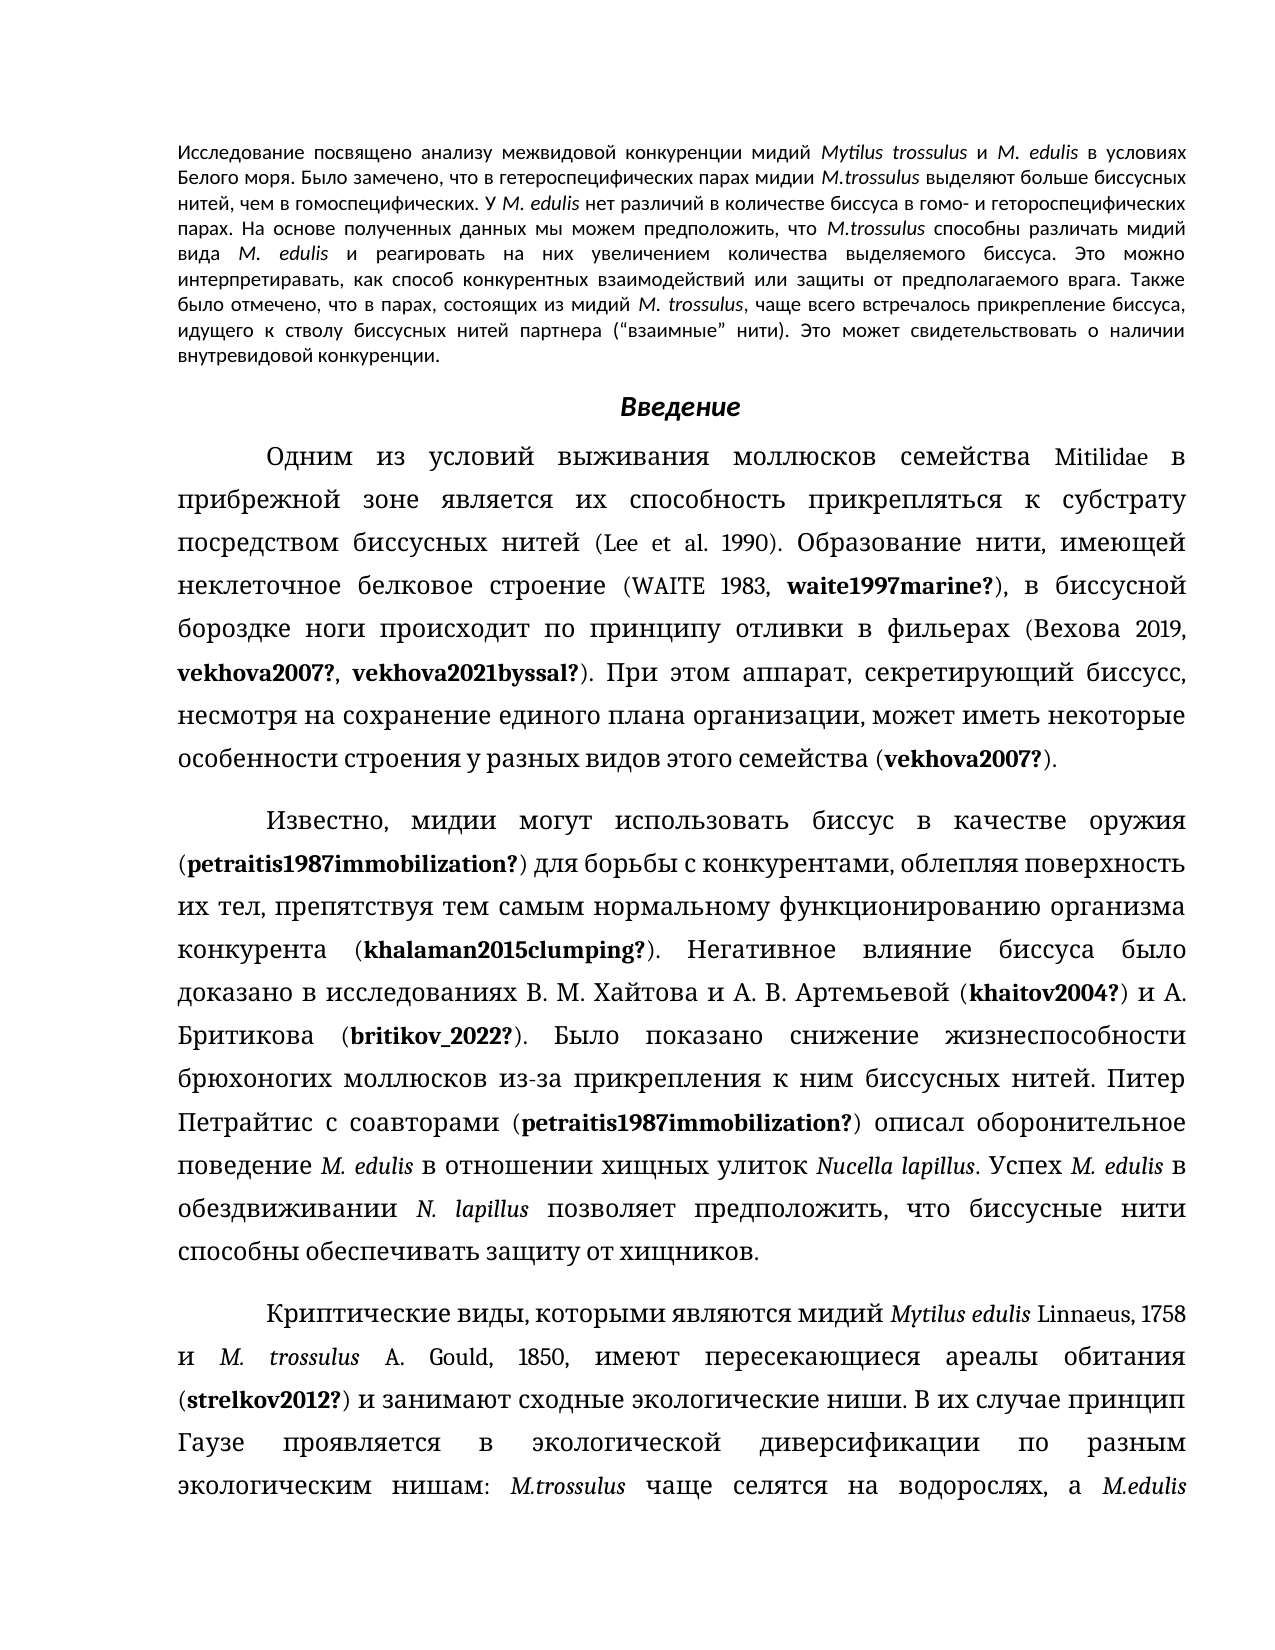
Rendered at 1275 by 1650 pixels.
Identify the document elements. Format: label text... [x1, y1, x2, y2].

subtitle Исследование посвящено анализу межвидовой конкуренции мидий Mytilus trossulus и M. edulis в условиях Белого моря. Было замечено, что в гетероспецифических парах мидии M.trossulus выделяют больше биссусных нитей, чем в гомоспецифических. У M. edulis нет различий в количестве биссуса в гомо- и гетороспецифических парах. На основе полученных данных мы можем предположить, что M.trossulus способны различать мидий вида M. edulis и реагировать на них увеличением количества выделяемого биссуса. Это можно интерпретиравать, как способ конкурентных взаимодействий или защиты от предполагаемого врага. Также было отмечено, что в парах, состоящих из мидий M. trossulus, чаще всего встречалось прикрепление биссуса, идущего к стволу биссусных нитей партнера (“взаимные” нити). Это может свидетельствовать о наличии внутревидовой конкуренции. [177, 139, 1186, 368]
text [177, 1300, 1186, 1501]
subtitle Введение [177, 388, 1186, 424]
text Известно, мидии могут использовать биссус в качестве оружия (petraitis1987immobilization?) для борьбы с конкурентами, облепляя поверхность их тел, препятствуя тем самым нормальному функционированию организма конкурента (khalaman2015clumping?). Негативное влияние биссуса было доказано в исследованиях В. М. Хайтова и А. В. Артемьевой (khaitov2004?) и А. Бритикова (britikov_2022?). Было показано снижение жизнеспособности брюхоногих моллюсков из-за прикрепления к ним биссусных нитей. Питер Петрайтис с соавторами (petraitis1987immobilization?) описал оборонительное поведение M. edulis в отношении хищных улиток Nucella lapillus. Успех M. edulis в обездвиживании N. lapillus позволяет предположить, что биссусные нити способны обеспечивать защиту от хищников. [177, 807, 1186, 1267]
text Одним из условий выживания моллюсков семейства Mitilidae в прибрежной зоне является их способность прикрепляться к субстрату посредством биссусных нитей (Lee et al. 1990). Образование нити, имеющей неклеточное белковое строение (WAITE 1983, waite1997marine?), в биссусной бороздке ноги происходит по принципу отливки в фильерах (Вехова 2019, vekhova2007?, vekhova2021byssal?). При этом аппарат, секретирующий биссусс, несмотря на сохранение единого плана организации, может иметь некоторые особенности строения у разных видов этого семейства (vekhova2007?). [177, 443, 1186, 773]
